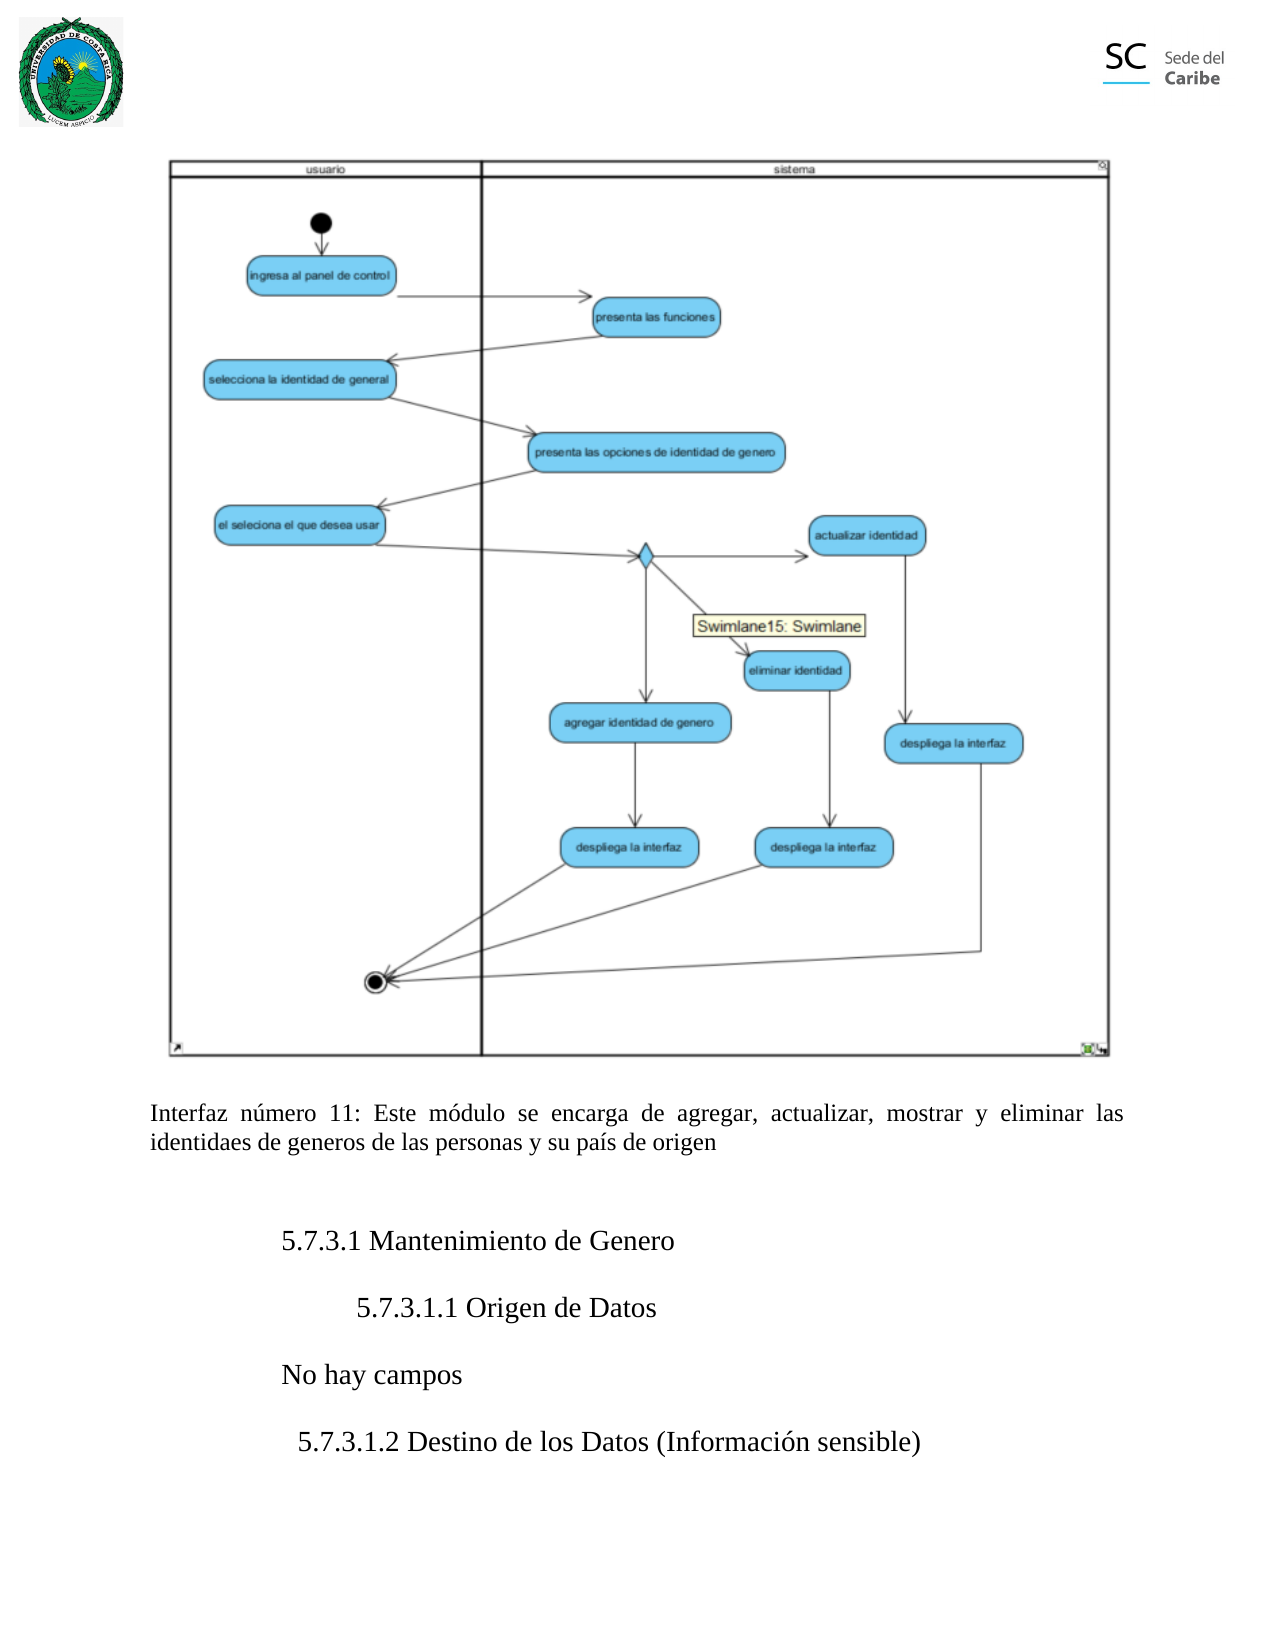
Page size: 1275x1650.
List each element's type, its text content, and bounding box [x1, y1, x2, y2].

text 5.7.3.1.1 Origen de Datos [356, 1290, 1125, 1324]
text 5.7.3.1.2 Destino de los Datos (Información sensible) [297, 1424, 1125, 1458]
text Interfaz número 11: Este módulo se encarga de agregar, actualizar, mostrar y eliminar las identidaes de generos de las personas y su país de origen [150, 1098, 1125, 1156]
text 5.7.3.1 Mantenimiento de Genero [281, 1223, 1125, 1257]
picture [1090, 25, 1236, 106]
picture [18, 17, 124, 127]
picture [150, 150, 1126, 1070]
text No hay campos [281, 1357, 1125, 1391]
